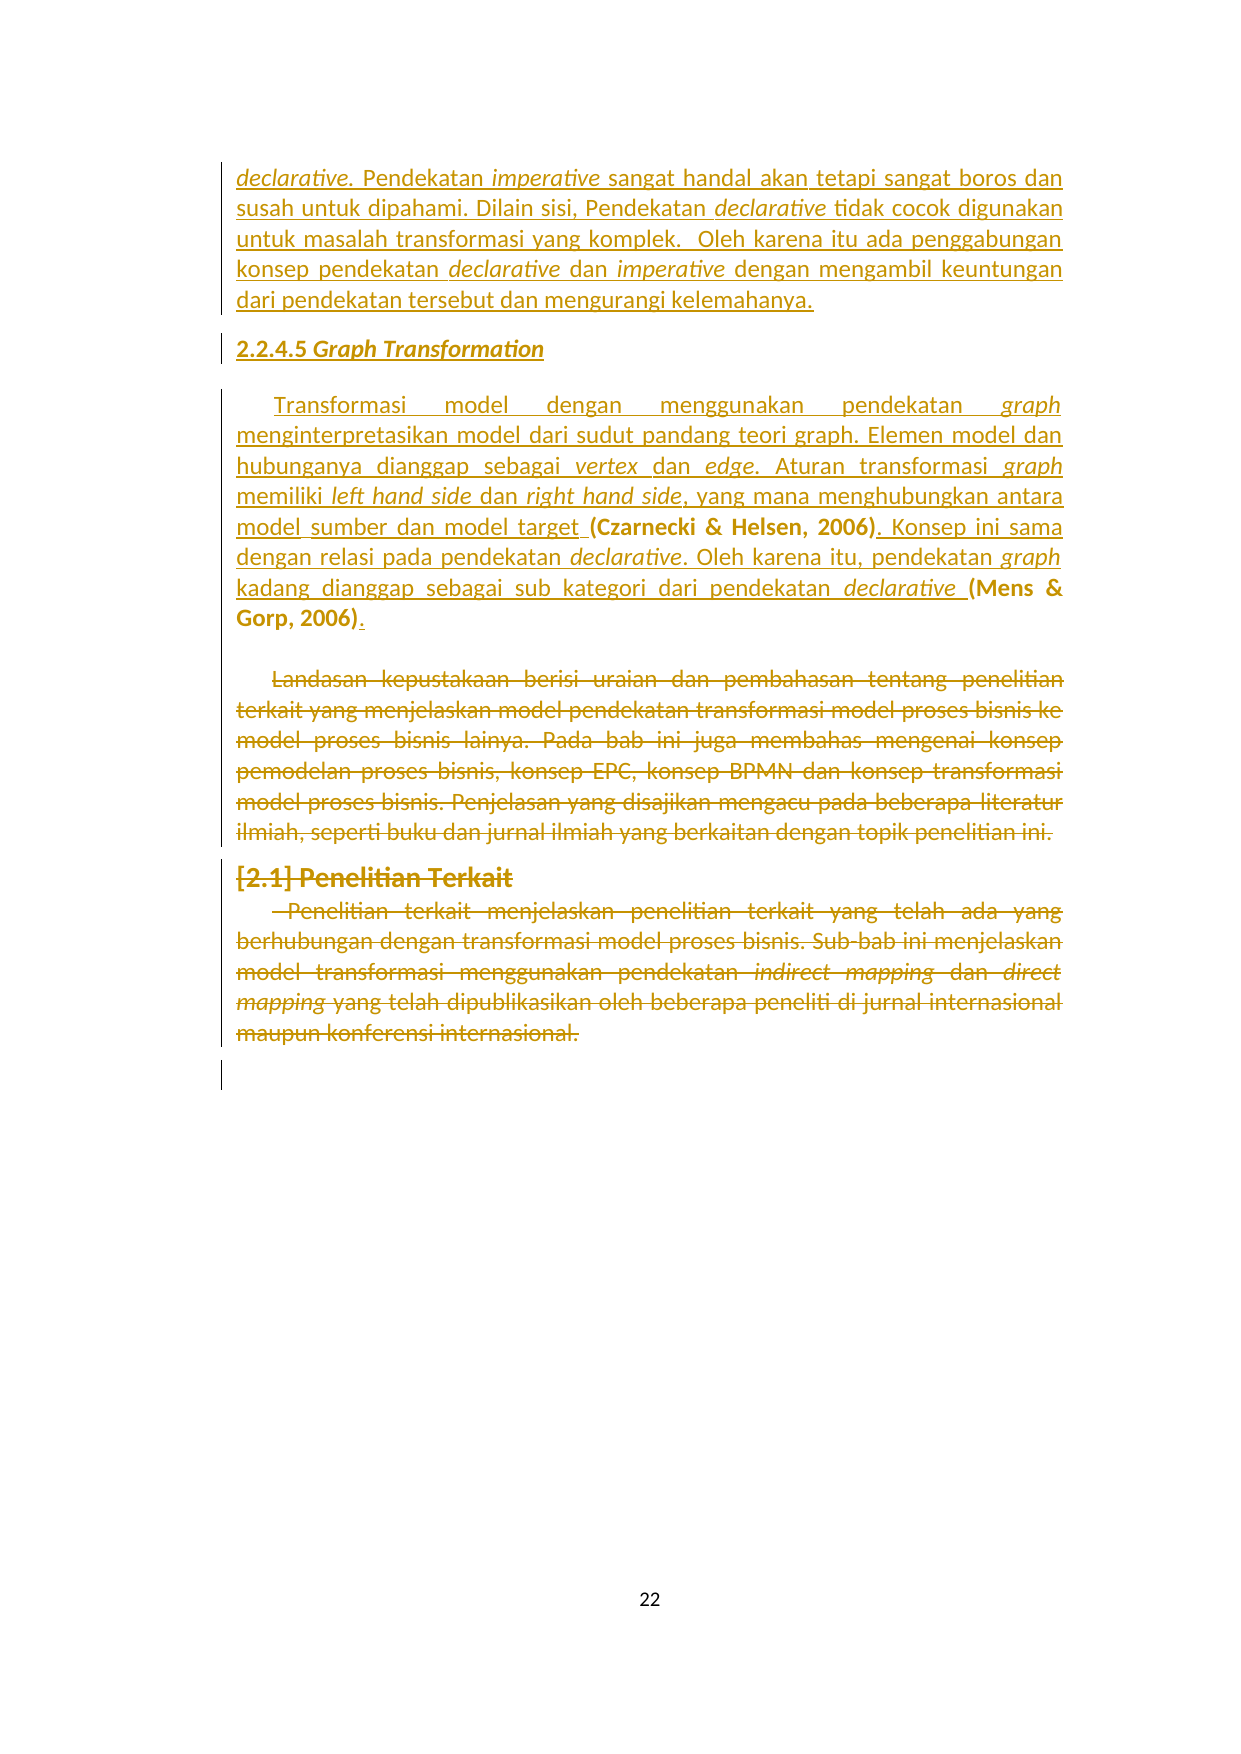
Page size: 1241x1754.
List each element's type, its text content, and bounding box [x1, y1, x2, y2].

text (Czarnecki & Helsen, 2006)(Mens & Gorp, 2006) [236, 507, 1063, 633]
text (Czarnecki & Helsen, 2006)(Mens & Gorp, 2006) [236, 447, 1063, 476]
text (Czarnecki & Helsen, 2006)(Mens & Gorp, 2006) [236, 477, 1063, 506]
text (Czarnecki & Helsen, 2006)(Mens & Gorp, 2006) [236, 389, 1063, 445]
